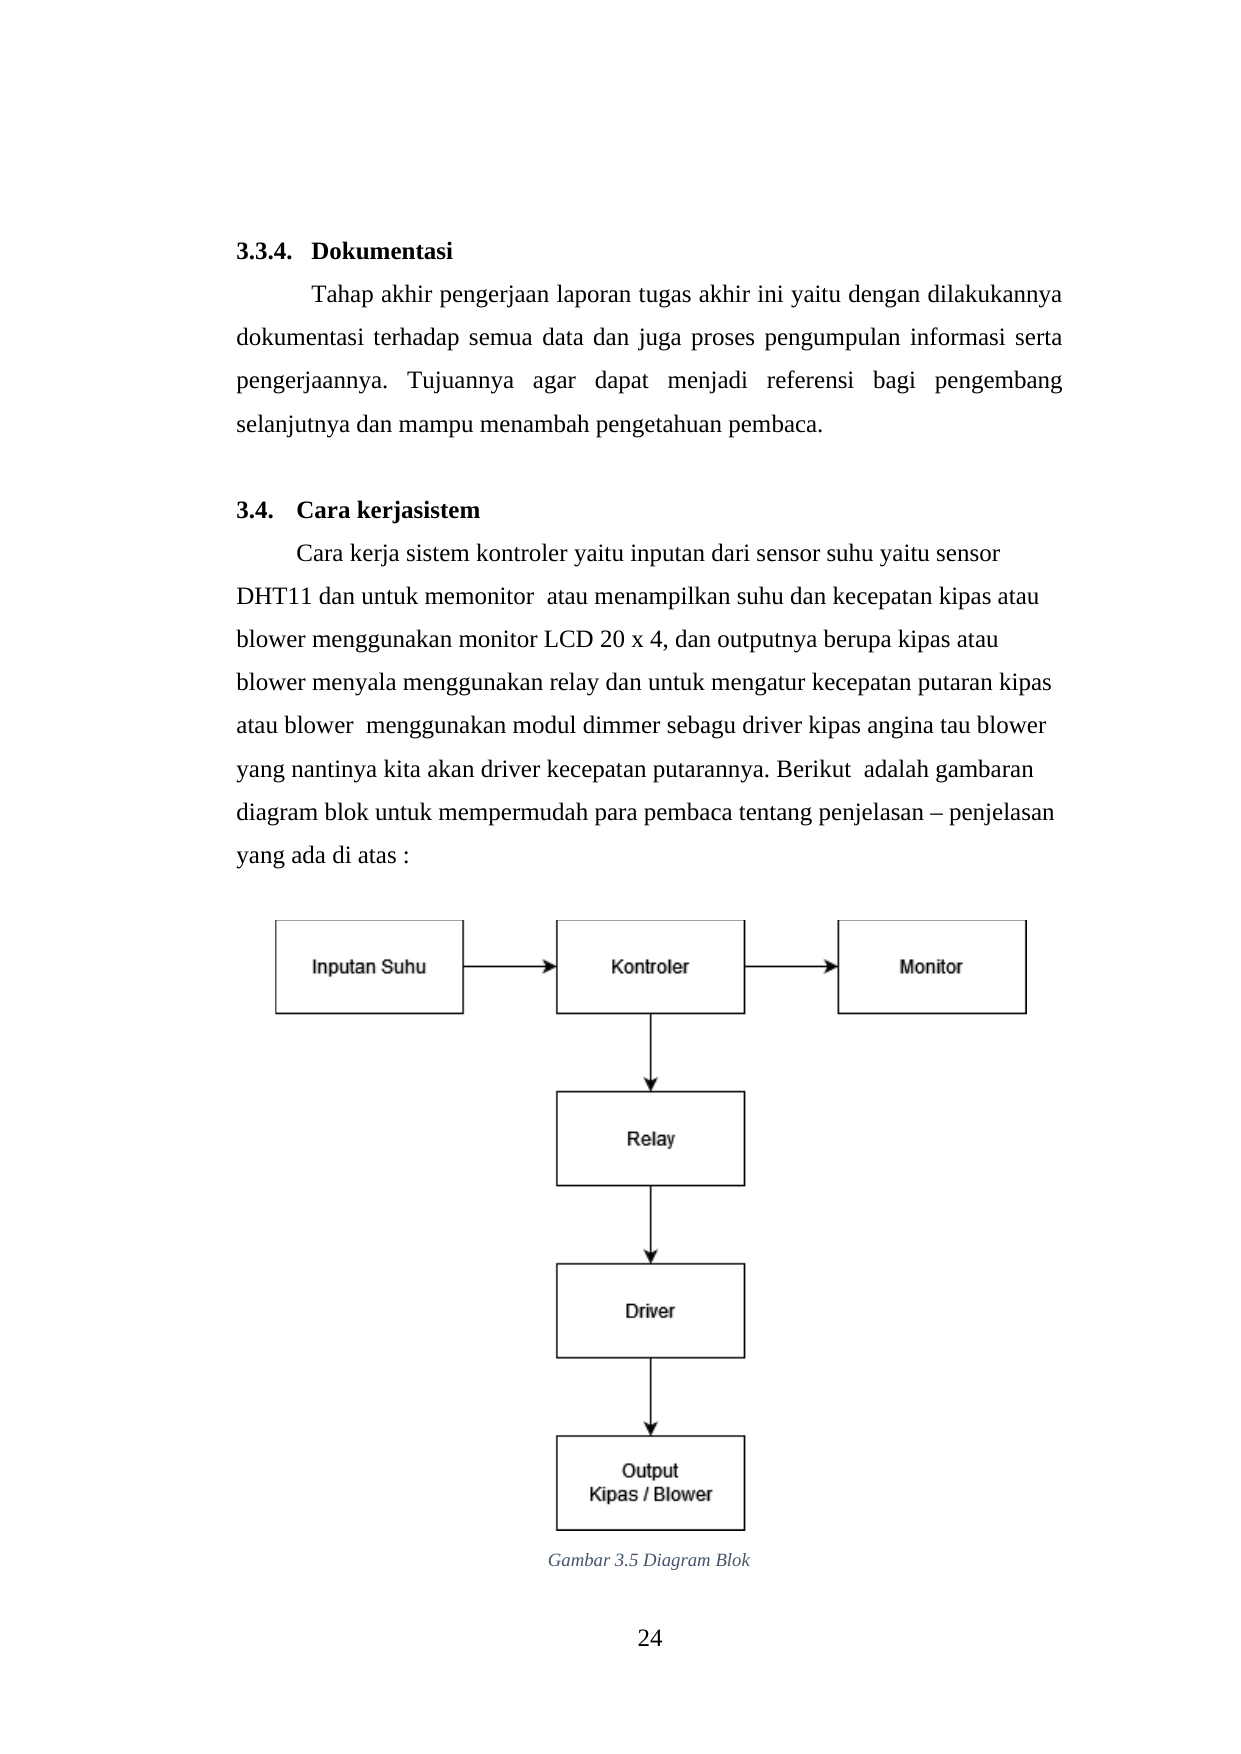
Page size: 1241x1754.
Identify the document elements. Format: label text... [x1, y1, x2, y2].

picture [275, 920, 1027, 1531]
text Tahap akhir pengerjaan laporan tugas akhir ini yaitu dengan dilakukannya dokumentasi terhadap semua data dan juga proses pengumpulan informasi serta pengerjaannya. Tujuannya agar dapat menjadi referensi bagi pengembang selanjutnya dan mampu menambah pengetahuan pembaca. [236, 279, 1063, 437]
text Cara kerja sistem kontroler yaitu inputan dari sensor suhu yaitu sensor DHT11 dan untuk memonitor atau menampilkan suhu dan kecepatan kipas atau blower menggunakan monitor LCD 20 x 4, dan outputnya berupa kipas atau blower menyala menggunakan relay dan untuk mengatur kecepatan putaran kipas atau blower menggunakan modul dimmer sebagu driver kipas angina tau blower yang nantinya kita akan driver kecepatan putarannya. Berikut adalah gambaran diagram blok untuk mempermudah para pembaca tentang penjelasan – penjelasan yang ada di atas : [236, 538, 1063, 869]
subtitle Dokumentasi [236, 236, 1063, 265]
subtitle Cara kerjasistem [236, 495, 1063, 524]
